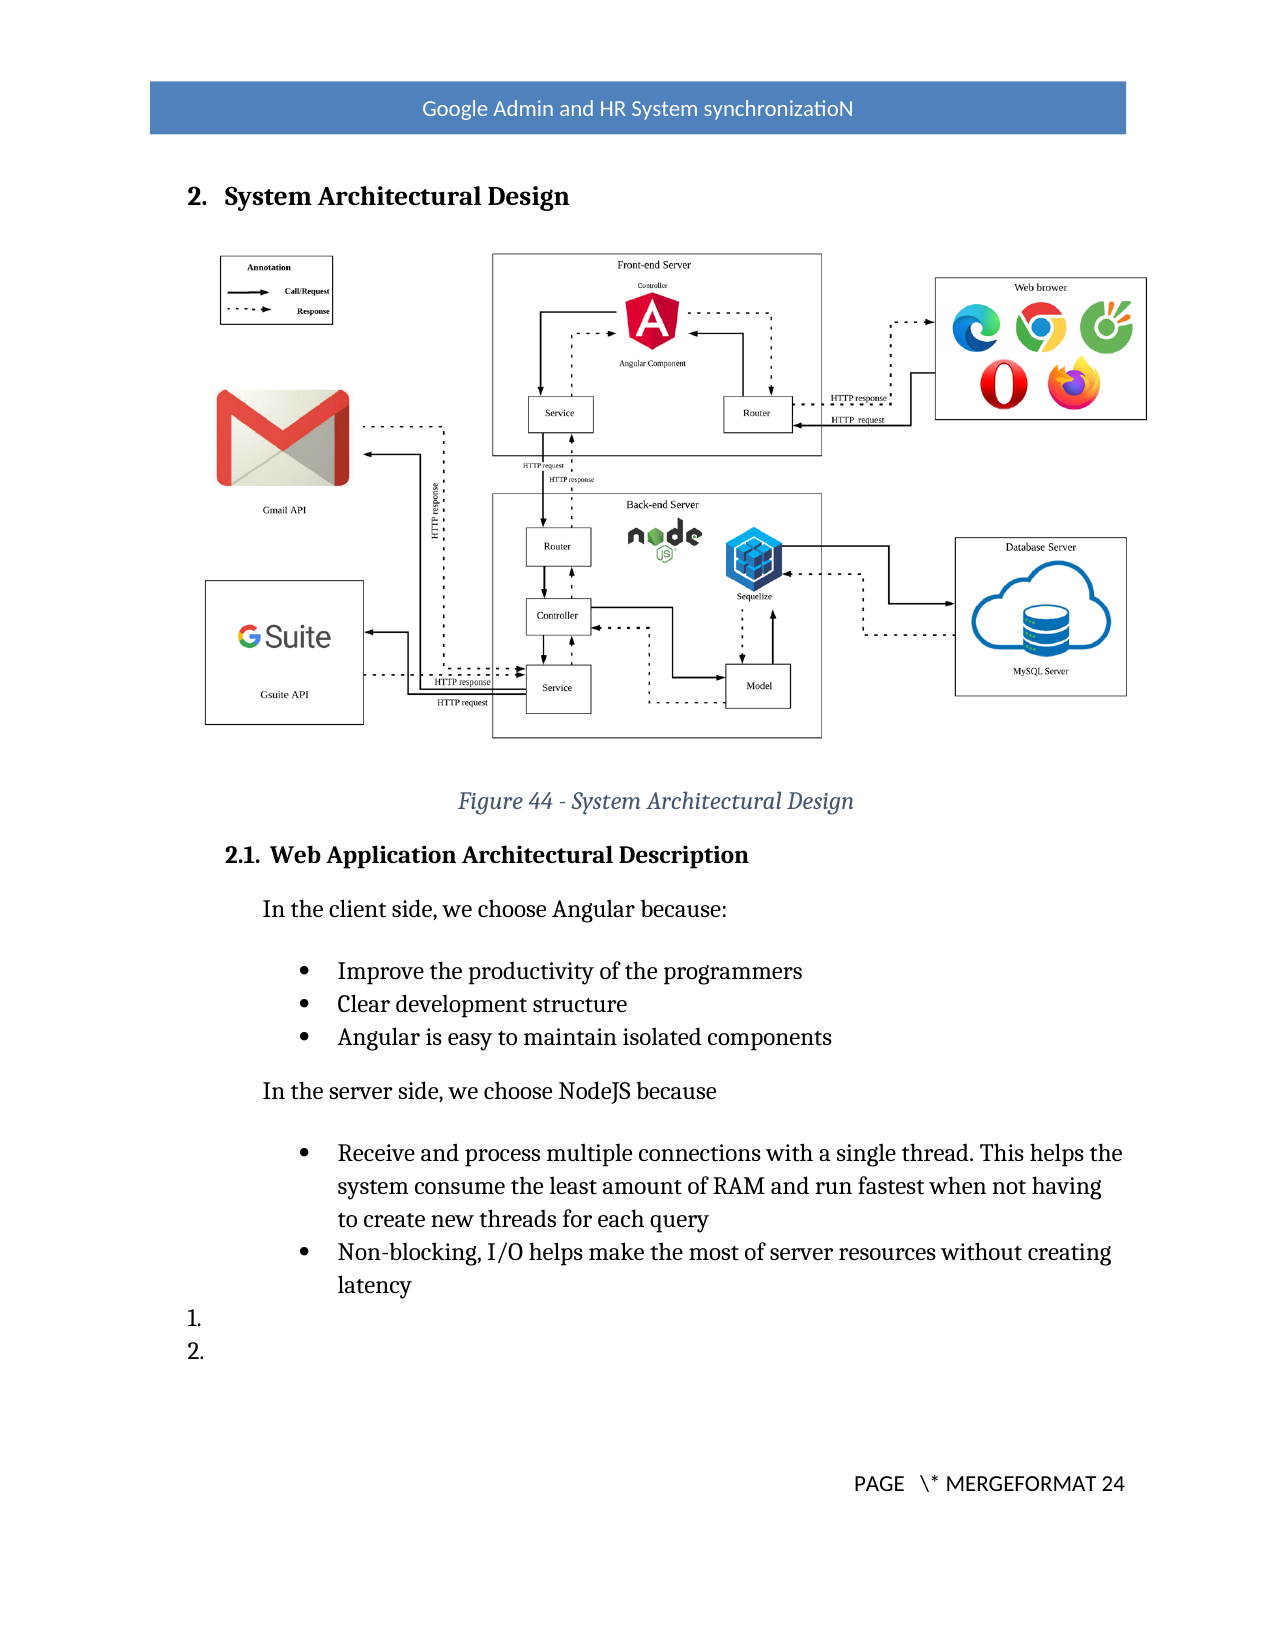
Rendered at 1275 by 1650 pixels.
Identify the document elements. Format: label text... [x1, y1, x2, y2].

picture [187, 237, 1163, 754]
text In the client side, we choose Angular because: [187, 894, 1125, 923]
list Non-blocking, I/O helps make the most of server resources without creating latency [300, 1238, 1125, 1299]
subtitle Web Application Architectural Description [225, 841, 1125, 869]
text In the server side, we choose NodeJS because [262, 1077, 1125, 1105]
subtitle System Architectural Design [187, 181, 1125, 212]
list Angular is easy to maintain isolated components [300, 1023, 1125, 1051]
list Improve the productivity of the programmers [300, 957, 1125, 985]
text Figure 44 - System Architectural Design [187, 787, 1125, 816]
list Clear development structure [300, 990, 1125, 1018]
list Receive and process multiple connections with a single thread. This helps the system consume the least amount of RAM and run fastest when not having to create new threads for each query [300, 1139, 1125, 1233]
